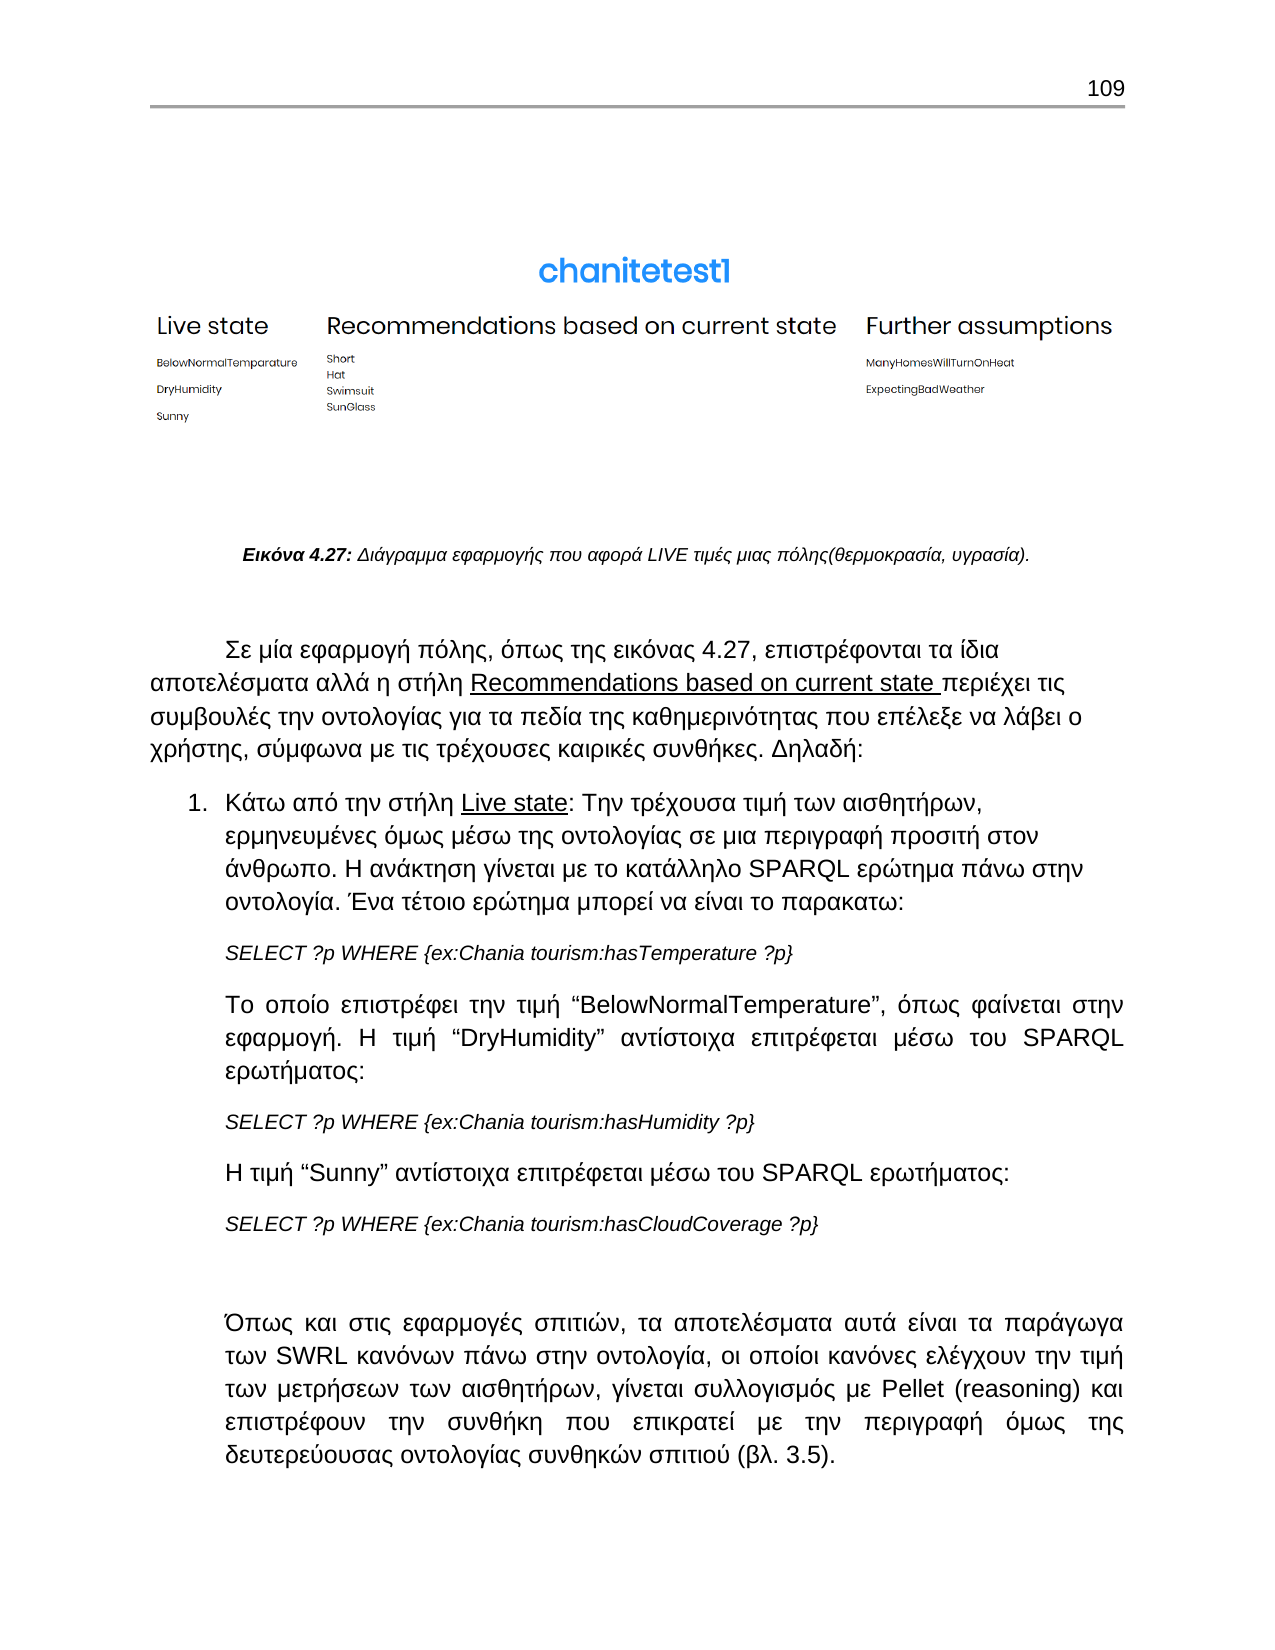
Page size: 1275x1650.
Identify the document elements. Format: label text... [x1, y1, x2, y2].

text Το οποίο επιστρέφει την τιμή “BelowNormalTemperature”, όπως φαίνεται στην εφαρμογή. Η τιμή “DryHumidity” αντίστοιχα επιτρέφεται μέσω του SPARQL ερωτήματος: [225, 989, 1125, 1084]
text SELECT ?p WHERE {ex:Chania tourism:hasTemperature ?p} [225, 941, 1125, 965]
text SELECT ?p WHERE {ex:Chania tourism:hasCloudCoverage ?p} [225, 1212, 1125, 1236]
picture [150, 219, 1125, 520]
text Η τιμή “Sunny” αντίστοιχα επιτρέφεται μέσω του SPARQL ερωτήματος: [225, 1158, 1125, 1187]
text Εικόνα 4.27: Διάγραμμα εφαρμογής που αφορά LIVE τιμές μιας πόλης(θερμοκρασία, υγρασία). [150, 544, 1125, 566]
list Κάτω από την στήλη Live state: Την τρέχουσα τιμή των αισθητήρων, ερμηνευμένες όμως μέσω της οντολογίας σε μια περιγραφή προσιτή στον άνθρωπο. Η ανάκτηση γίνεται με το κατάλληλο SPARQL ερώτημα πάνω στην οντολογία. Ένα τέτοιο ερώτημα μπορεί να είναι το παρακατω: [187, 788, 1125, 916]
text Σε μία εφαρμογή πόλης, όπως της εικόνας 4.27, επιστρέφονται τα ίδια αποτελέσματα αλλά η στήλη Recommendations based on current state περιέχει τις συμβουλές την οντολογίας για τα πεδία της καθημερινότητας που επέλεξε να λάβει ο χρήστης, σύμφωνα με τις τρέχουσες καιρικές συνθήκες. Δηλαδή: [150, 635, 1125, 763]
text Όπως και στις εφαρμογές σπιτιών, τα αποτελέσματα αυτά είναι τα παράγωγα των SWRL κανόνων πάνω στην οντολογία, οι οποίοι κανόνες ελέγχουν την τιμή των μετρήσεων των αισθητήρων, γίνεται συλλογισμός με Pellet (reasoning) και επιστρέφουν την συνθήκη που επικρατεί με την περιγραφή όμως της δευτερεύουσας οντολογίας συνθηκών σπιτιού (βλ. 3.5). [225, 1308, 1125, 1469]
text SELECT ?p WHERE {ex:Chania tourism:hasHumidity ?p} [225, 1109, 1125, 1133]
